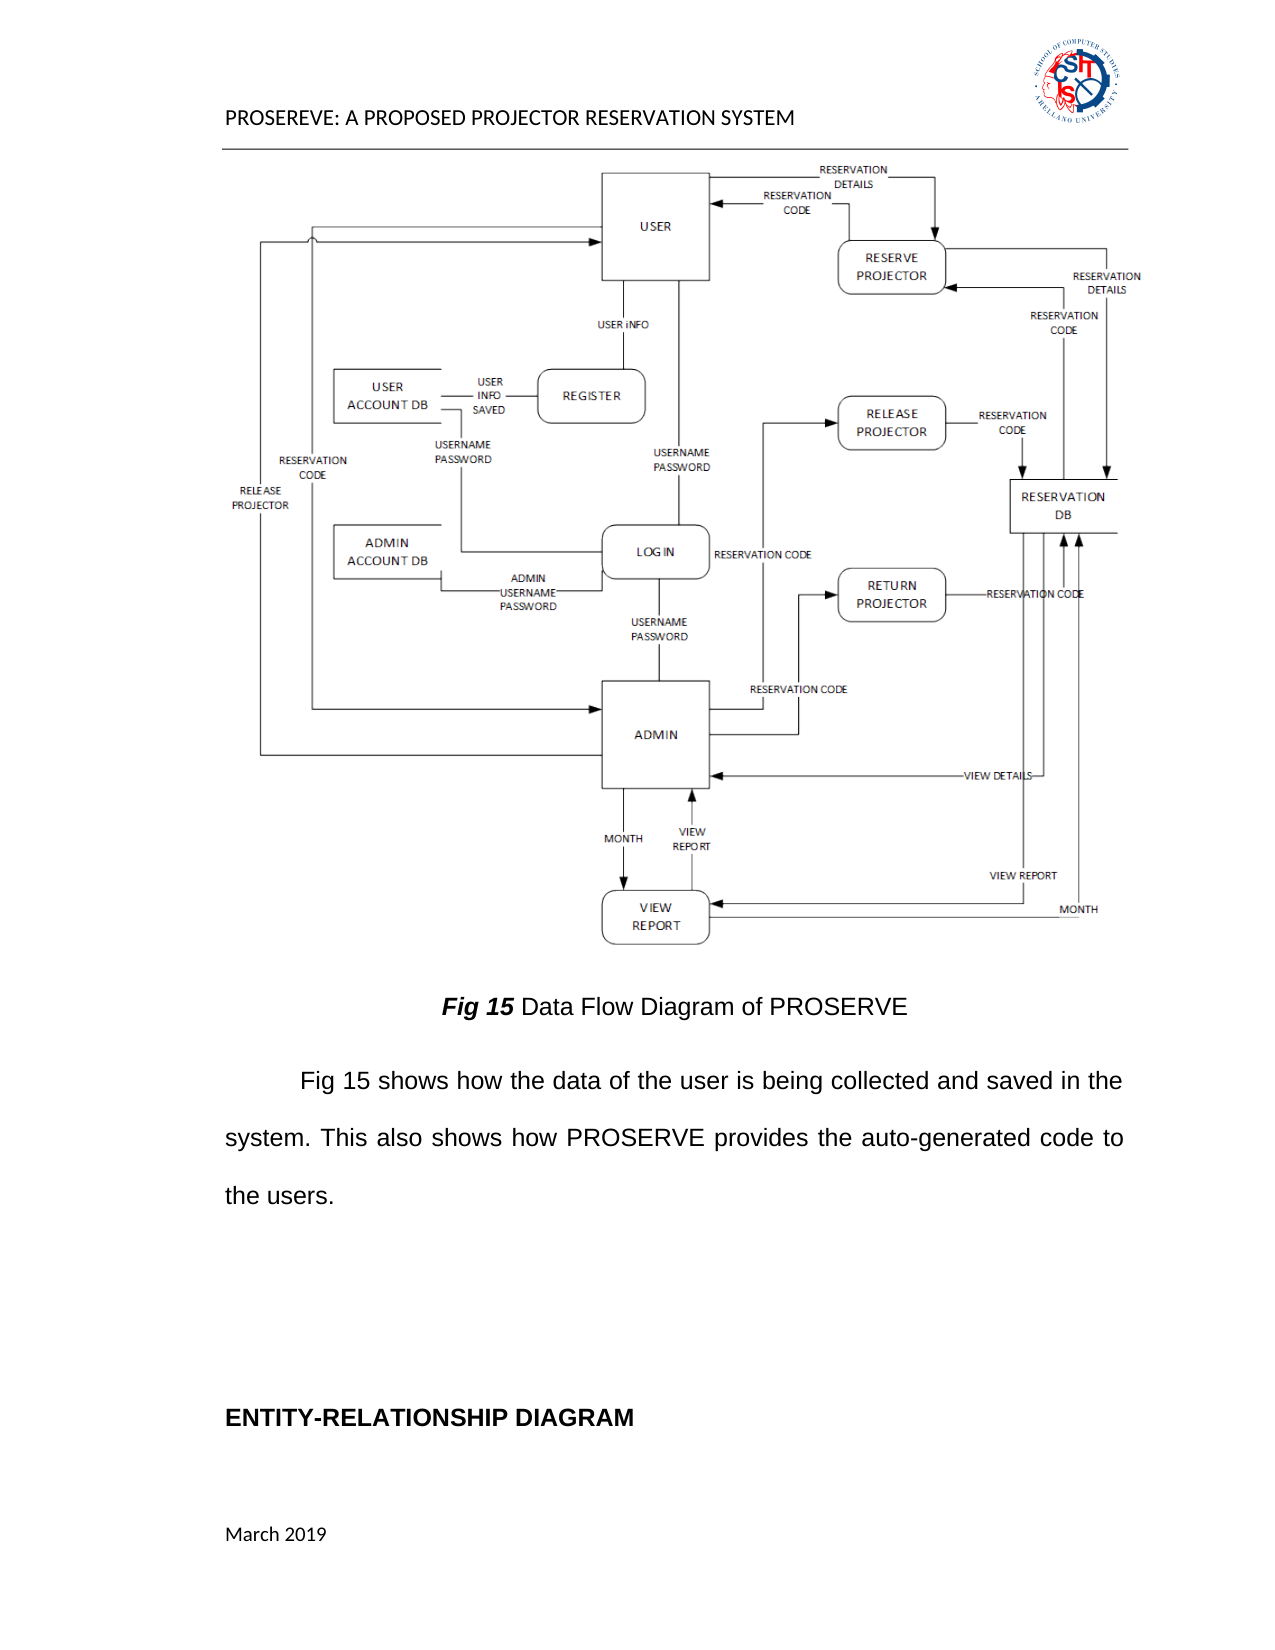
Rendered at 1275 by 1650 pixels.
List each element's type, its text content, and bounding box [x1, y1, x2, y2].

picture [225, 159, 1149, 947]
text ENTITY-RELATIONSHIP DIAGRAM [225, 1403, 1125, 1432]
picture [1027, 33, 1123, 130]
text Fig 15 Data Flow Diagram of PROSERVE [225, 992, 1125, 1021]
text Fig 15 shows how the data of the user is being collected and saved in the system. This also shows how PROSERVE provides the auto-generated code to the users. [225, 1066, 1125, 1210]
